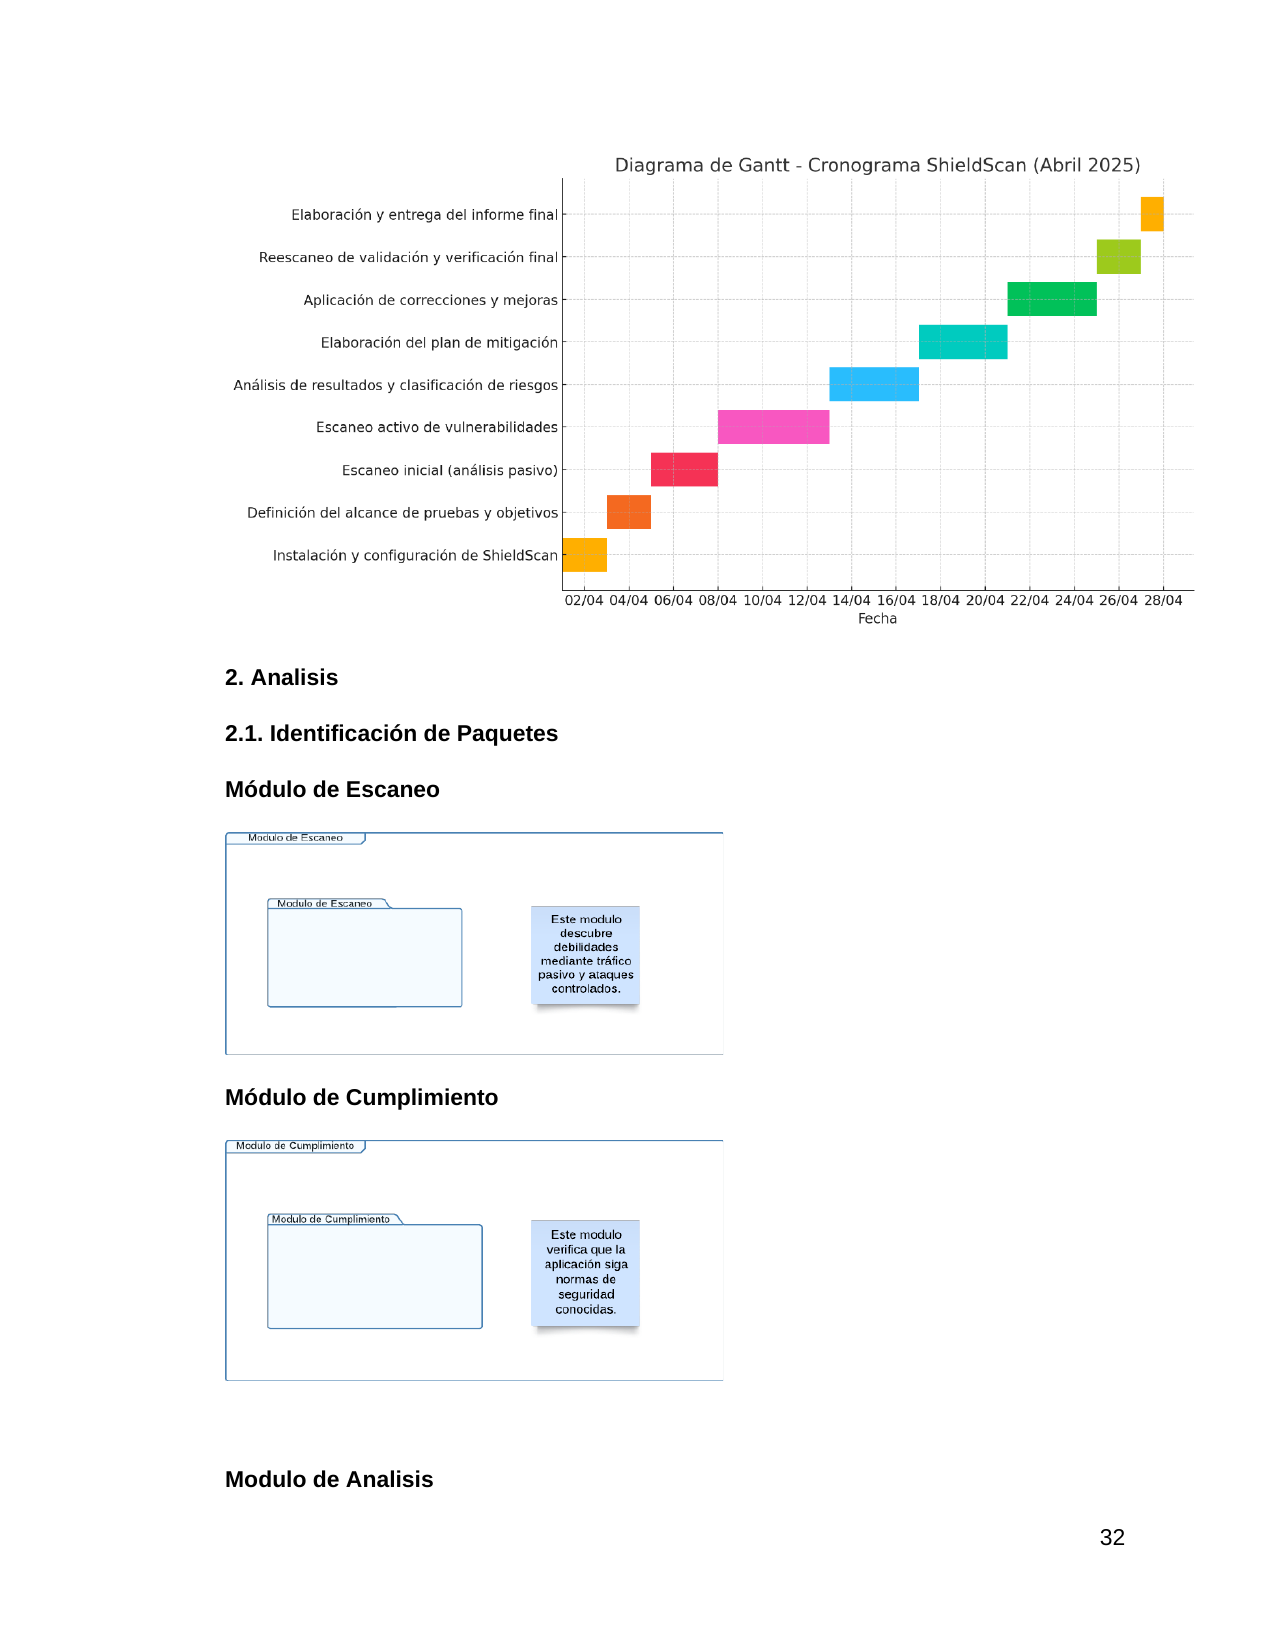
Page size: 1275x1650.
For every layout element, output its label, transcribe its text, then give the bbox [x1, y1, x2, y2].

text 2.1. Identificación de Paquetes [150, 720, 1125, 746]
text Modulo de Analisis [150, 1466, 1125, 1493]
picture [225, 832, 724, 1055]
picture [225, 1140, 724, 1381]
text 2. Analisis [150, 664, 1125, 690]
text Módulo de Cumplimiento [150, 1084, 1125, 1111]
picture [225, 150, 1200, 634]
text Módulo de Escaneo [150, 776, 1125, 802]
